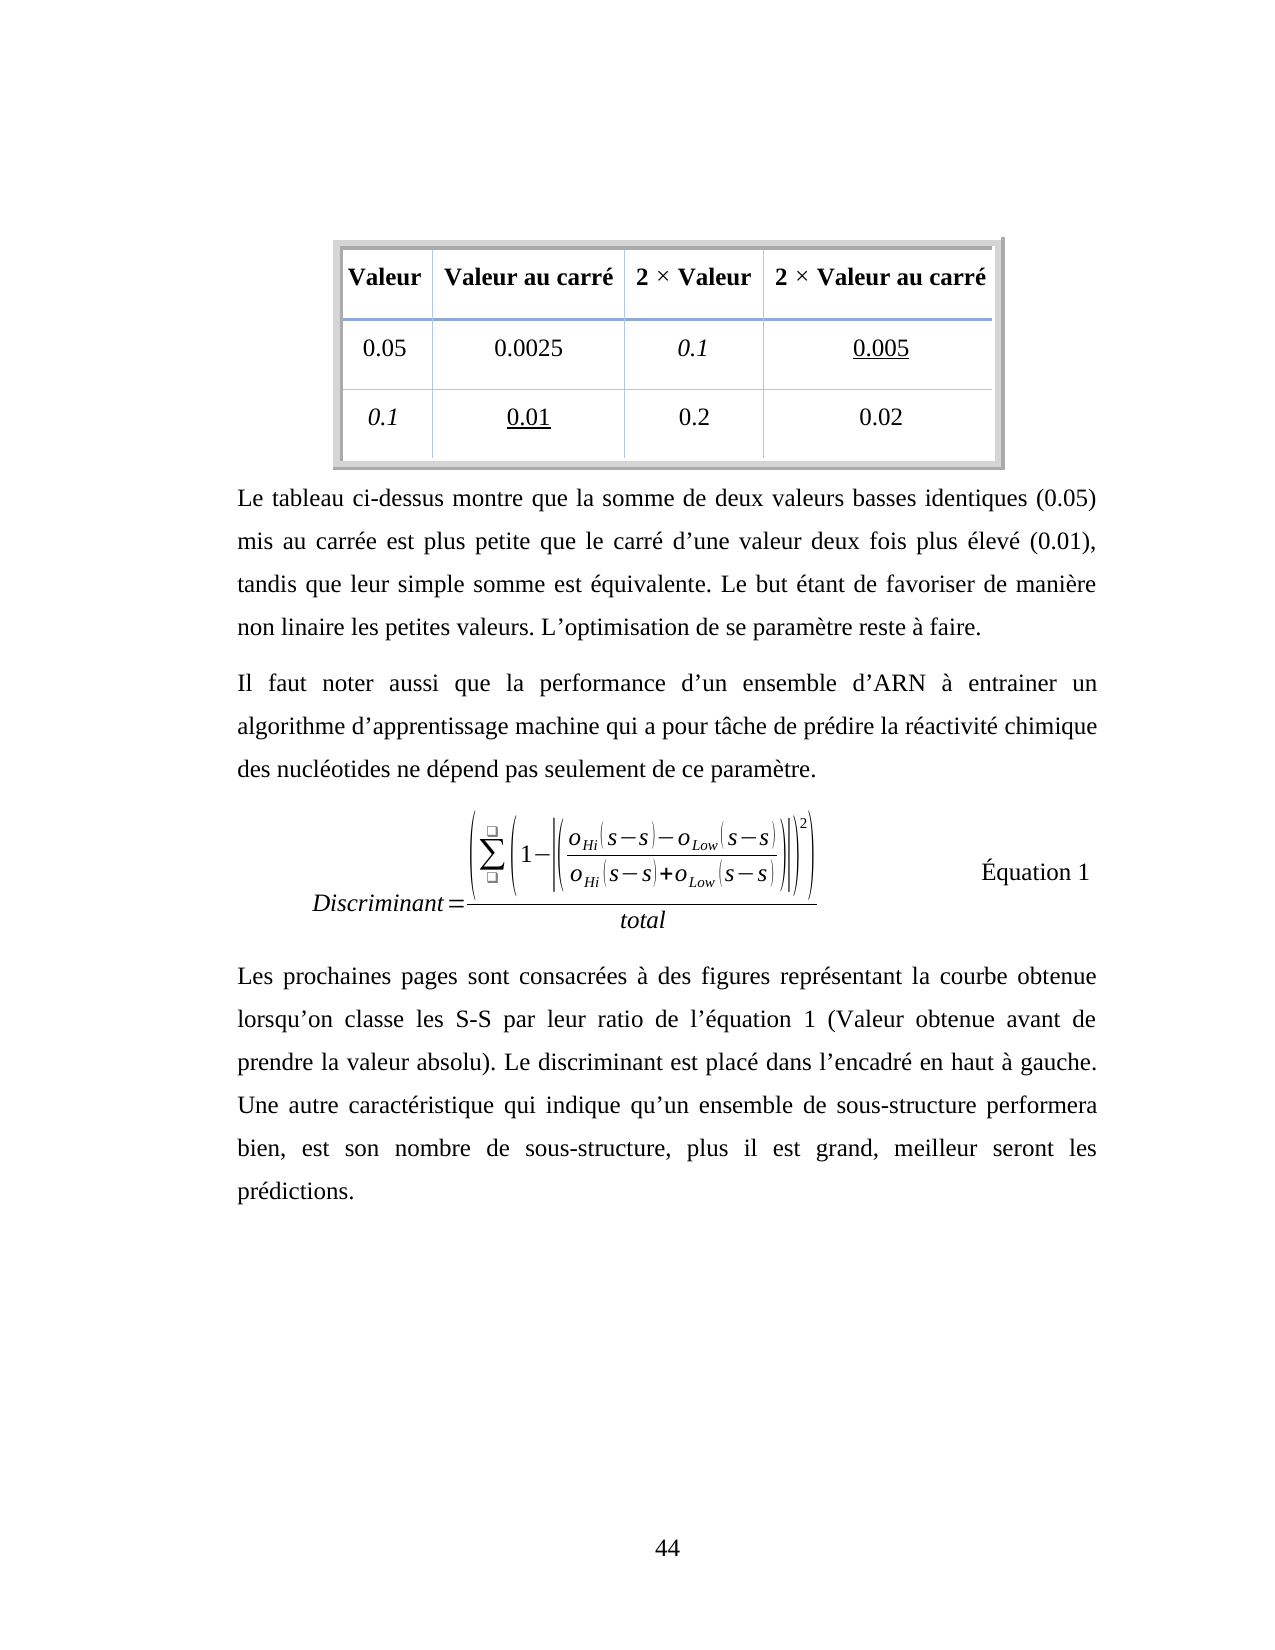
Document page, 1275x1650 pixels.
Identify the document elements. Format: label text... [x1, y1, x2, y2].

table_header 2 Valeur [625, 250, 763, 317]
table_header Valeur [343, 250, 432, 317]
text Équation 1 [237, 809, 1098, 934]
text Le tableau ci-dessus montre que la somme de deux valeurs basses identiques (0.05) mis au carrée est plus petite que le carré d’une valeur deux fois plus élevé (0.01), tandis que leur simple somme est équivalente. Le but étant de favoriser de manière non linaire les petites valeurs. L’optimisation de se paramètre reste à faire. [237, 483, 1098, 641]
table_cell 0.2 [625, 390, 763, 458]
table_cell 0.02 [764, 390, 992, 458]
table_cell 0.1 [343, 390, 432, 458]
table_cell 0.005 [764, 321, 992, 389]
table_header Valeur au carré [433, 250, 624, 317]
table_header 2 Valeur au carré [764, 250, 992, 317]
text Il faut noter aussi que la performance d’un ensemble d’ARN à entrainer un algorithme d’apprentissage machine qui a pour tâche de prédire la réactivité chimique des nucléotides ne dépend pas seulement de ce paramètre. [237, 668, 1098, 783]
table_cell 0.0025 [433, 321, 624, 389]
table_cell 0.1 [625, 321, 763, 389]
table_cell 0.01 [433, 390, 624, 458]
table_cell 0.05 [343, 321, 432, 389]
text Les prochaines pages sont consacrées à des figures représentant la courbe obtenue lorsqu’on classe les S-S par leur ratio de l’équation 1 (Valeur obtenue avant de prendre la valeur absolu). Le discriminant est placé dans l’encadré en haut à gauche. Une autre caractéristique qui indique qu’un ensemble de sous-structure performera bien, est son nombre de sous-structure, plus il est grand, meilleur seront les prédictions. [237, 961, 1098, 1205]
